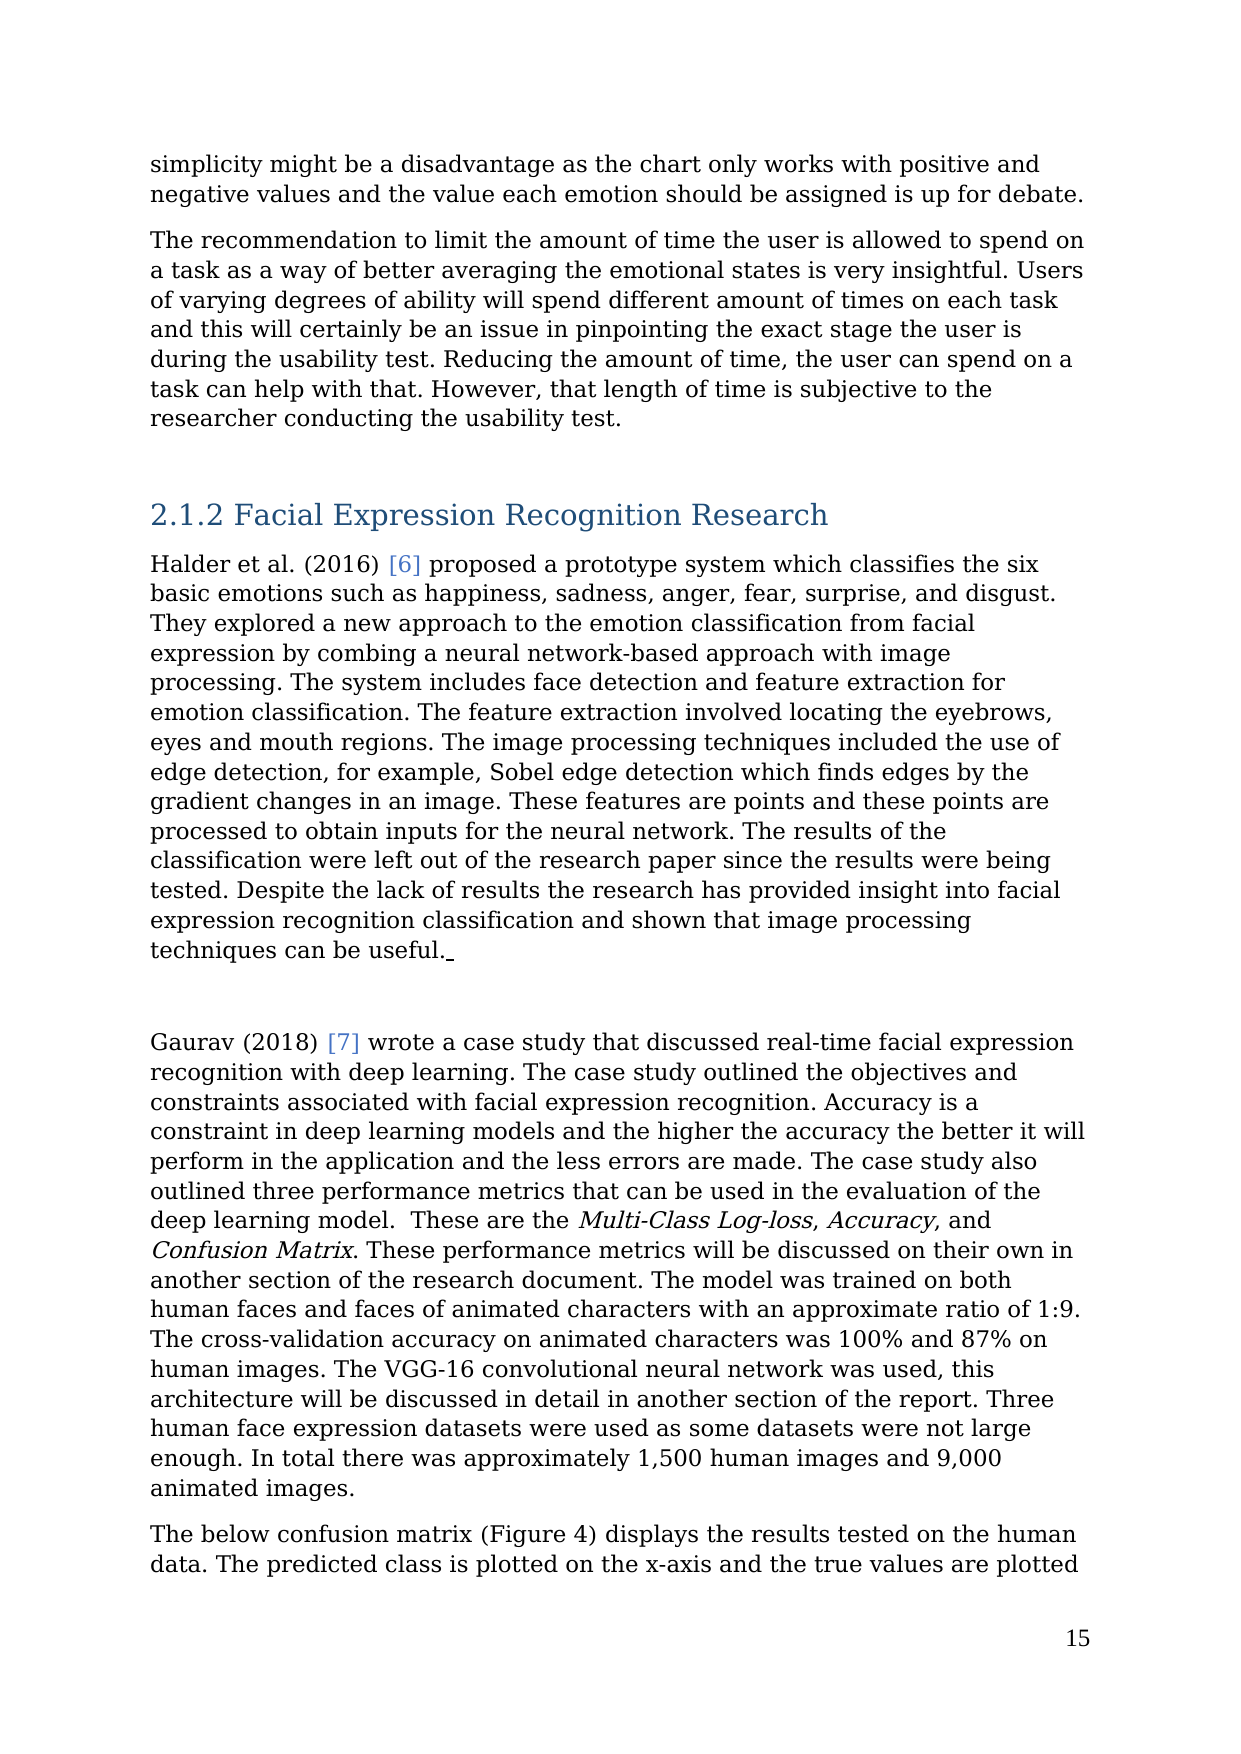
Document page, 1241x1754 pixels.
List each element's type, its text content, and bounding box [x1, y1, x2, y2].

text Halder et al. (2016) [6] proposed a prototype system which classifies the six basic emotions such as happiness, sadness, anger, fear, surprise, and disgust. They explored a new approach to the emotion classification from facial expression by combing a neural network-based approach with image processing. The system includes face detection and feature extraction for emotion classification. The feature extraction involved locating the eyebrows, eyes and mouth regions. The image processing techniques included the use of edge detection, for example, Sobel edge detection which finds edges by the gradient changes in an image. These features are points and these points are processed to obtain inputs for the neural network. The results of the classification were left out of the research paper since the results were being tested. Despite the lack of results the research has provided insight into facial expression recognition classification and shown that image processing techniques can be useful. [150, 549, 1090, 963]
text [150, 150, 1090, 207]
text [150, 1520, 1090, 1577]
subtitle 2.1.2 Facial Expression Recognition Research [150, 497, 1090, 532]
text The recommendation to limit the amount of time the user is allowed to spend on a task as a way of better averaging the emotional states is very insightful. Users of varying degrees of ability will spend different amount of times on each task and this will certainly be an issue in pinpointing the exact stage the user is during the usability test. Reducing the amount of time, the user can spend on a task can help with that. However, that length of time is subjective to the researcher conducting the usability test. [150, 226, 1090, 432]
text Gaurav (2018) [7] wrote a case study that discussed real-time facial expression recognition with deep learning. The case study outlined the objectives and constraints associated with facial expression recognition. Accuracy is a constraint in deep learning models and the higher the accuracy the better it will perform in the application and the less errors are made. The case study also outlined three performance metrics that can be used in the evaluation of the deep learning model. These are the Multi-Class Log-loss, Accuracy, and Confusion Matrix. These performance metrics will be discussed on their own in another section of the research document. The model was trained on both human faces and faces of animated characters with an approximate ratio of 1:9. The cross-validation accuracy on animated characters was 100% and 87% on human images. The VGG-16 convolutional neural network was used, this architecture will be discussed in detail in another section of the report. Three human face expression datasets were used as some datasets were not large enough. In total there was approximately 1,500 human images and 9,000 animated images. [150, 1028, 1090, 1501]
